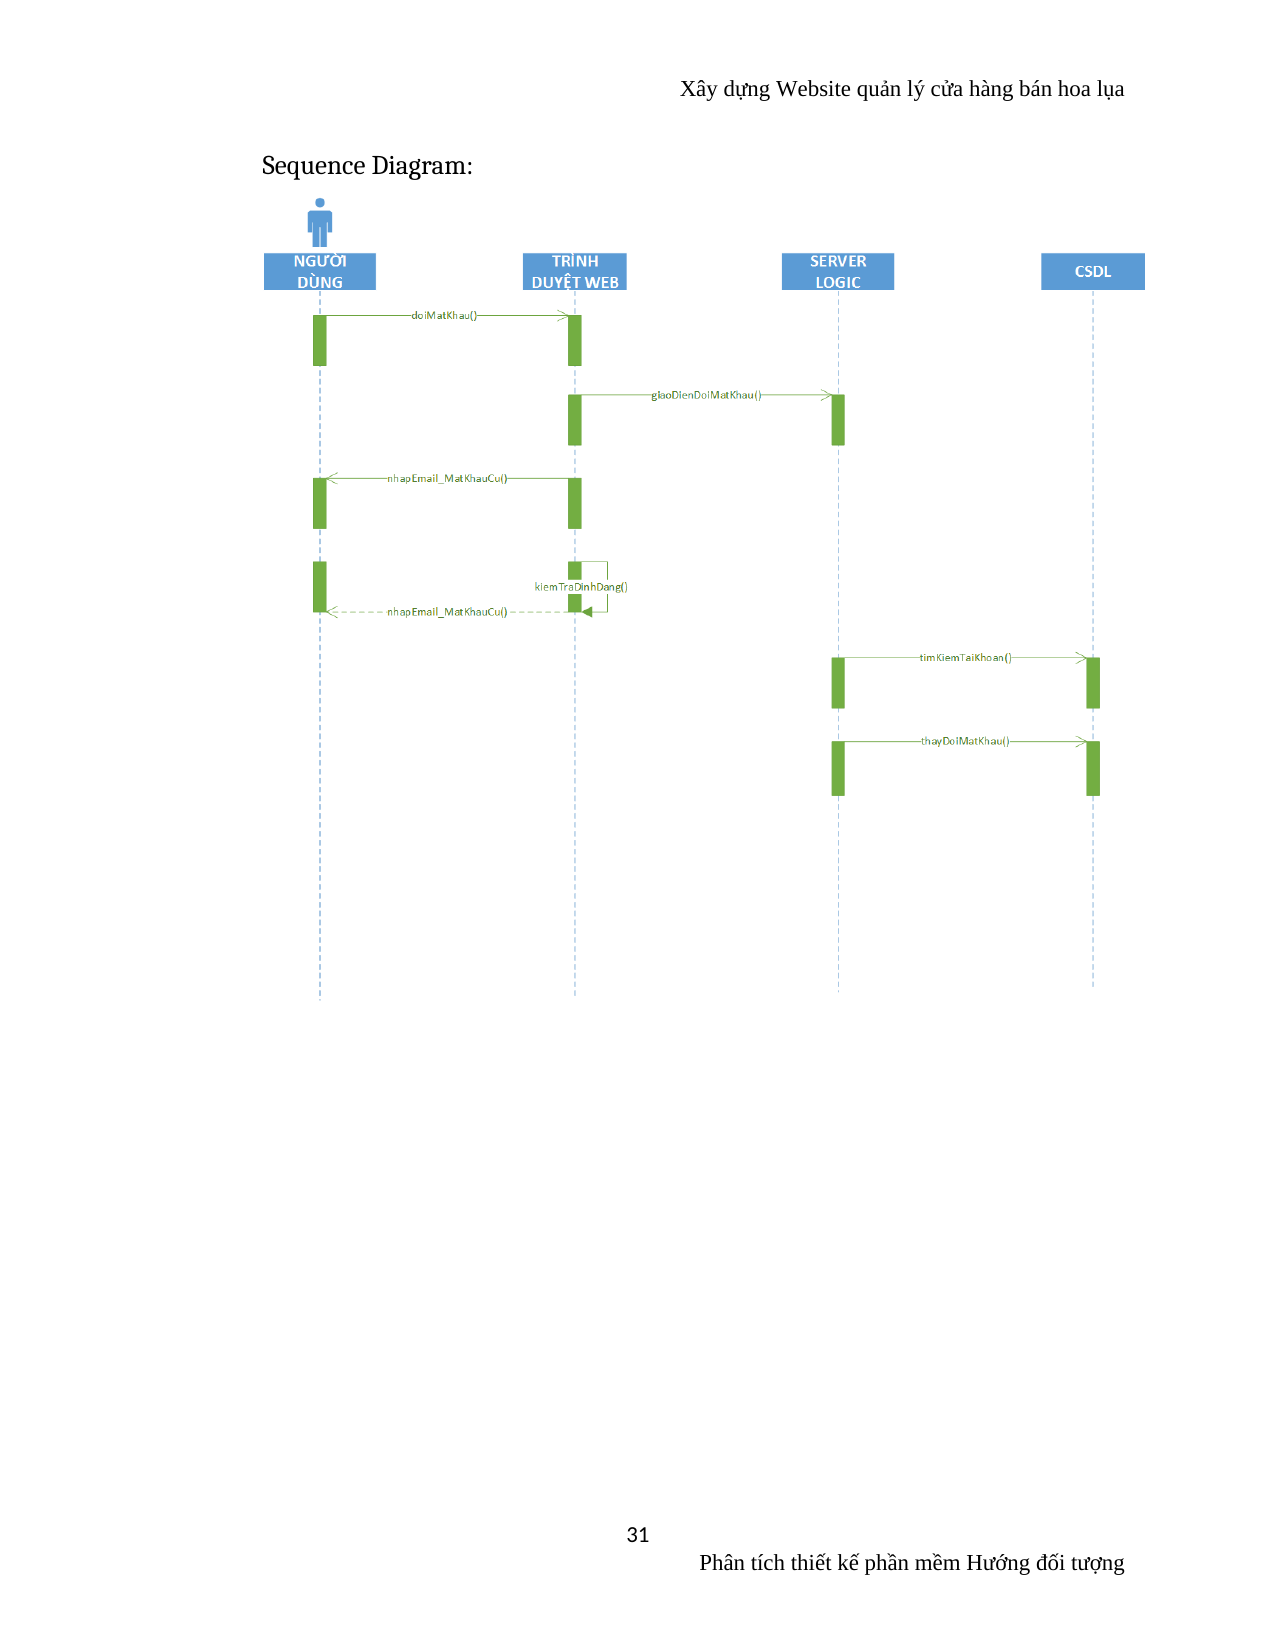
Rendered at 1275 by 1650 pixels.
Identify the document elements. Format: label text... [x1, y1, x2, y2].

list Sequence Diagram: [262, 150, 1125, 181]
picture [262, 196, 1146, 1001]
